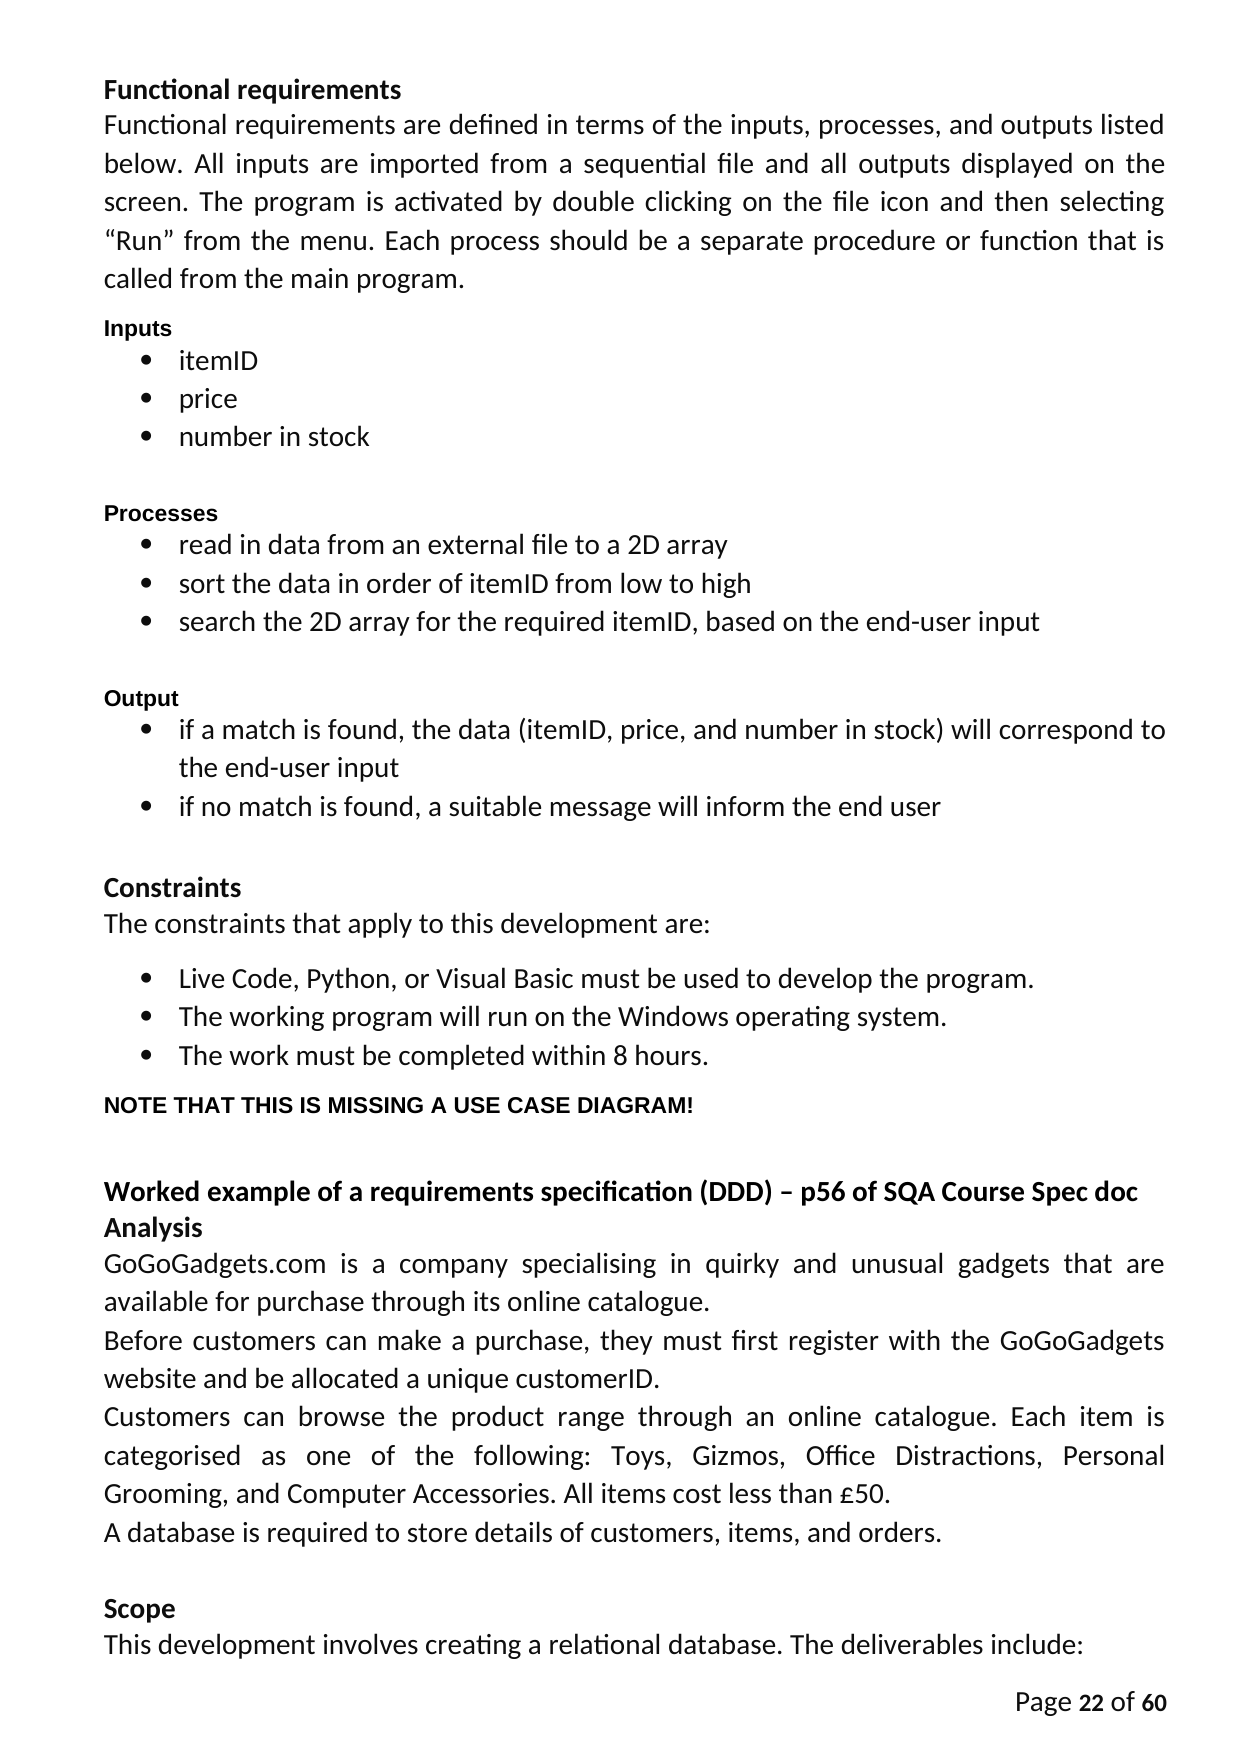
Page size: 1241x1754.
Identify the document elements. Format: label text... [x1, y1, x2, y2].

text Before customers can make a purchase, they must first register with the GoGoGadgets website and be allocated a unique customerID. [103, 1322, 1167, 1396]
text Functional requirements are defined in terms of the inputs, processes, and outputs listed below. All inputs are imported from a sequential file and all outputs displayed on the screen. The program is activated by double clicking on the file icon and then selecting “Run” from the menu. Each process should be a separate procedure or function that is called from the main program. [103, 106, 1167, 296]
text Output [103, 684, 1167, 711]
list number in stock [141, 418, 1167, 454]
text Functional requirements [103, 71, 1167, 106]
text Worked example of a requirements specification (DDD) – p56 of SQA Course Spec doc [103, 1173, 1167, 1209]
text GoGoGadgets.com is a company specialising in quirky and unusual gadgets that are available for purchase through its online catalogue. [103, 1245, 1167, 1319]
text A database is required to store details of customers, items, and orders. [103, 1514, 1167, 1549]
list if a match is found, the data (itemID, price, and number in stock) will correspond to the end-user input [141, 711, 1167, 785]
list read in data from an external file to a 2D array [141, 526, 1167, 562]
list The work must be completed within 8 hours. [141, 1037, 1167, 1072]
list The working program will run on the Windows operating system. [141, 998, 1167, 1034]
list price [141, 380, 1167, 416]
text Customers can browse the product range through an online catalogue. Each item is categorised as one of the following: Toys, Gizmos, Office Distractions, Personal Grooming, and Computer Accessories. All items cost less than £50. [103, 1398, 1167, 1511]
text This development involves creating a relational database. The deliverables include: [103, 1626, 1167, 1662]
list Live Code, Python, or Visual Basic must be used to develop the program. [141, 960, 1167, 996]
text NOTE THAT THIS IS MISSING A USE CASE DIAGRAM! [103, 1092, 1167, 1118]
list sort the data in order of itemID from low to high [141, 565, 1167, 600]
text Analysis [103, 1209, 1167, 1245]
text Processes [103, 500, 1167, 526]
text Constraints [103, 869, 1167, 905]
list itemID [141, 342, 1167, 377]
text The constraints that apply to this development are: [103, 905, 1167, 941]
text Scope [103, 1591, 1167, 1626]
list if no match is found, a suitable message will inform the end user [141, 788, 1167, 823]
text Inputs [103, 315, 1167, 342]
list search the 2D array for the required itemID, based on the end-user input [141, 603, 1167, 639]
